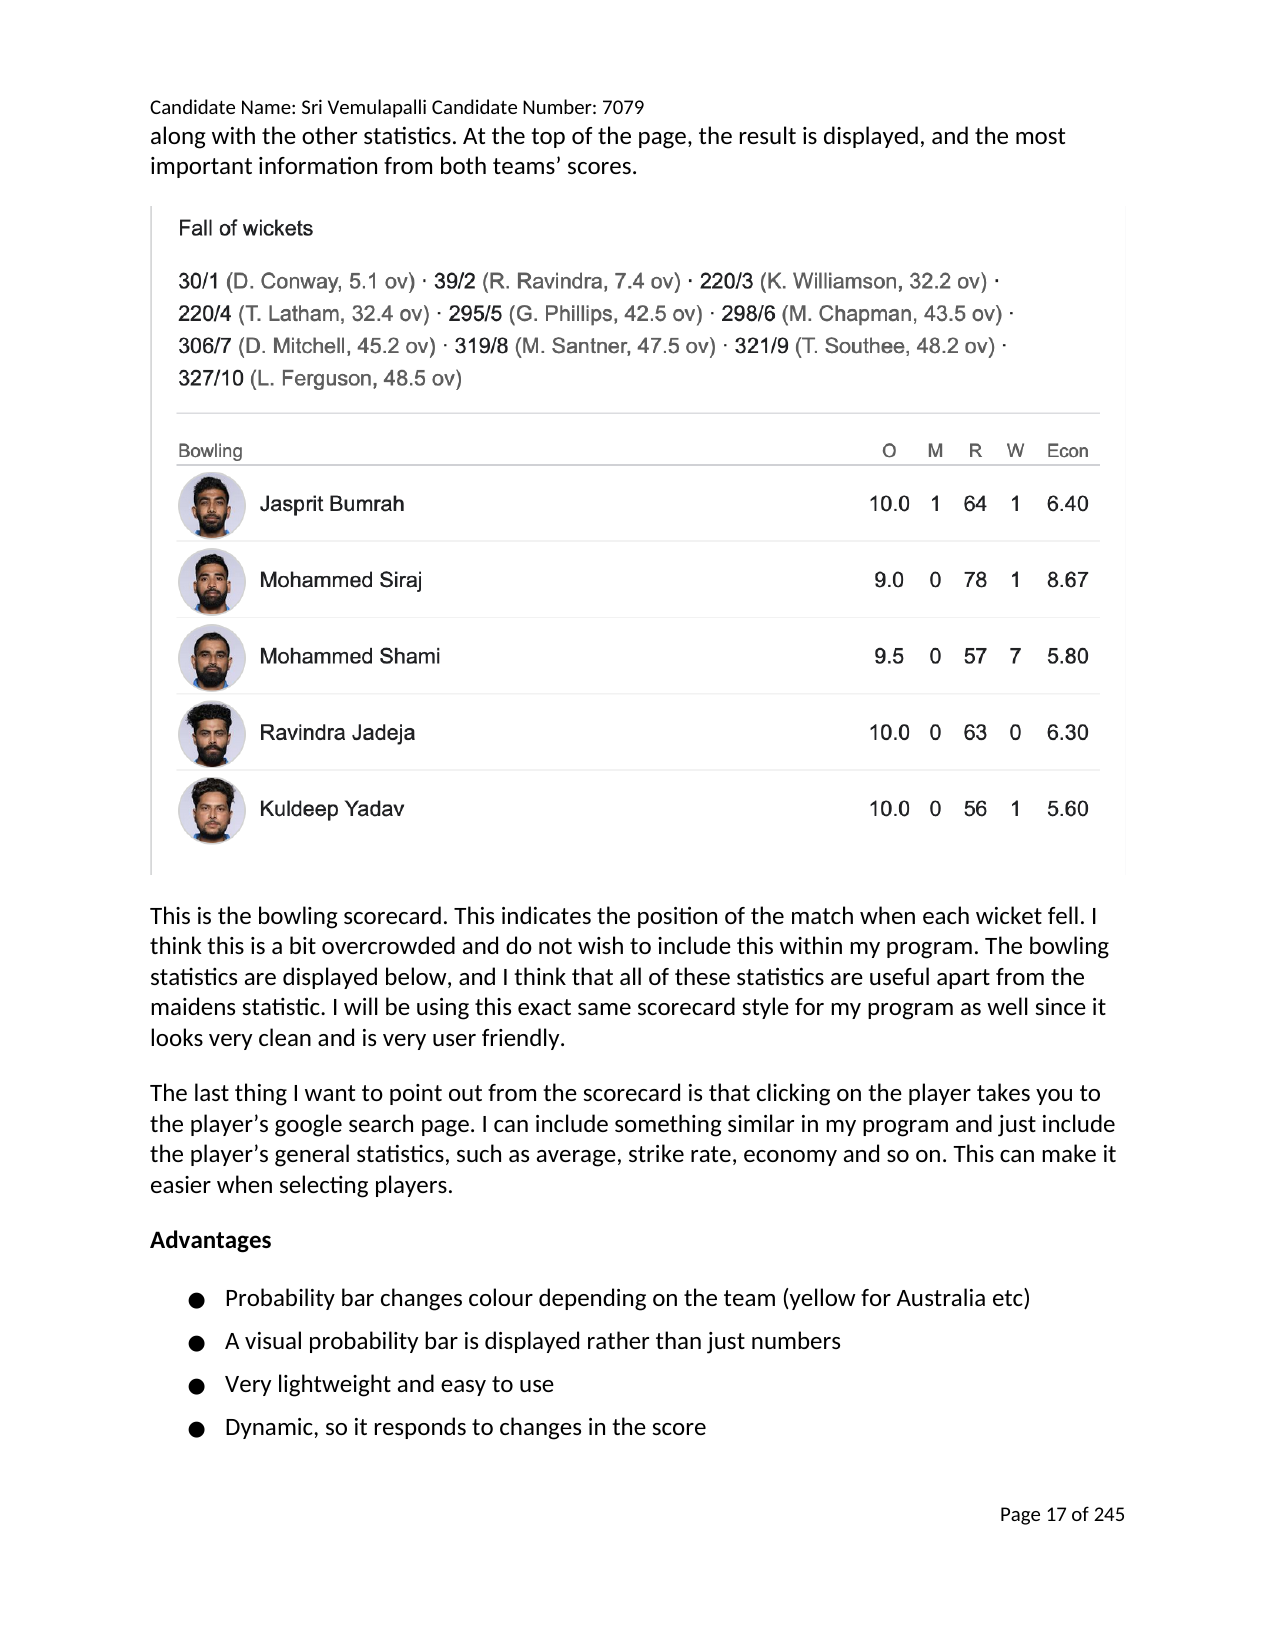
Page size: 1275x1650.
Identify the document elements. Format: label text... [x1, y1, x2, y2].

text The last thing I want to point out from the scorecard is that clicking on the player takes you to the player’s google search page. I can include something similar in my program and just include the player’s general statistics, such as average, strike rate, economy and so on. This can make it easier when selecting players. [150, 1078, 1125, 1200]
list Probability bar changes colour depending on the team (yellow for Australia etc) [187, 1276, 1125, 1319]
text This is the bowling scorecard. This indicates the position of the match when each wicket fell. I think this is a bit overcrowded and do not wish to include this within my program. The bowling statistics are displayed below, and I think that all of these statistics are useful apart from the maidens statistic. I will be using this exact same scorecard style for my program as well since it looks very clean and is very user friendly. [150, 900, 1125, 1053]
list A visual probability bar is displayed rather than just numbers [187, 1319, 1125, 1361]
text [150, 120, 1125, 181]
picture [150, 206, 1125, 875]
list Dynamic, so it responds to changes in the score [187, 1404, 1125, 1447]
text Advantages [150, 1225, 1125, 1255]
list Very lightweight and easy to use [187, 1361, 1125, 1404]
